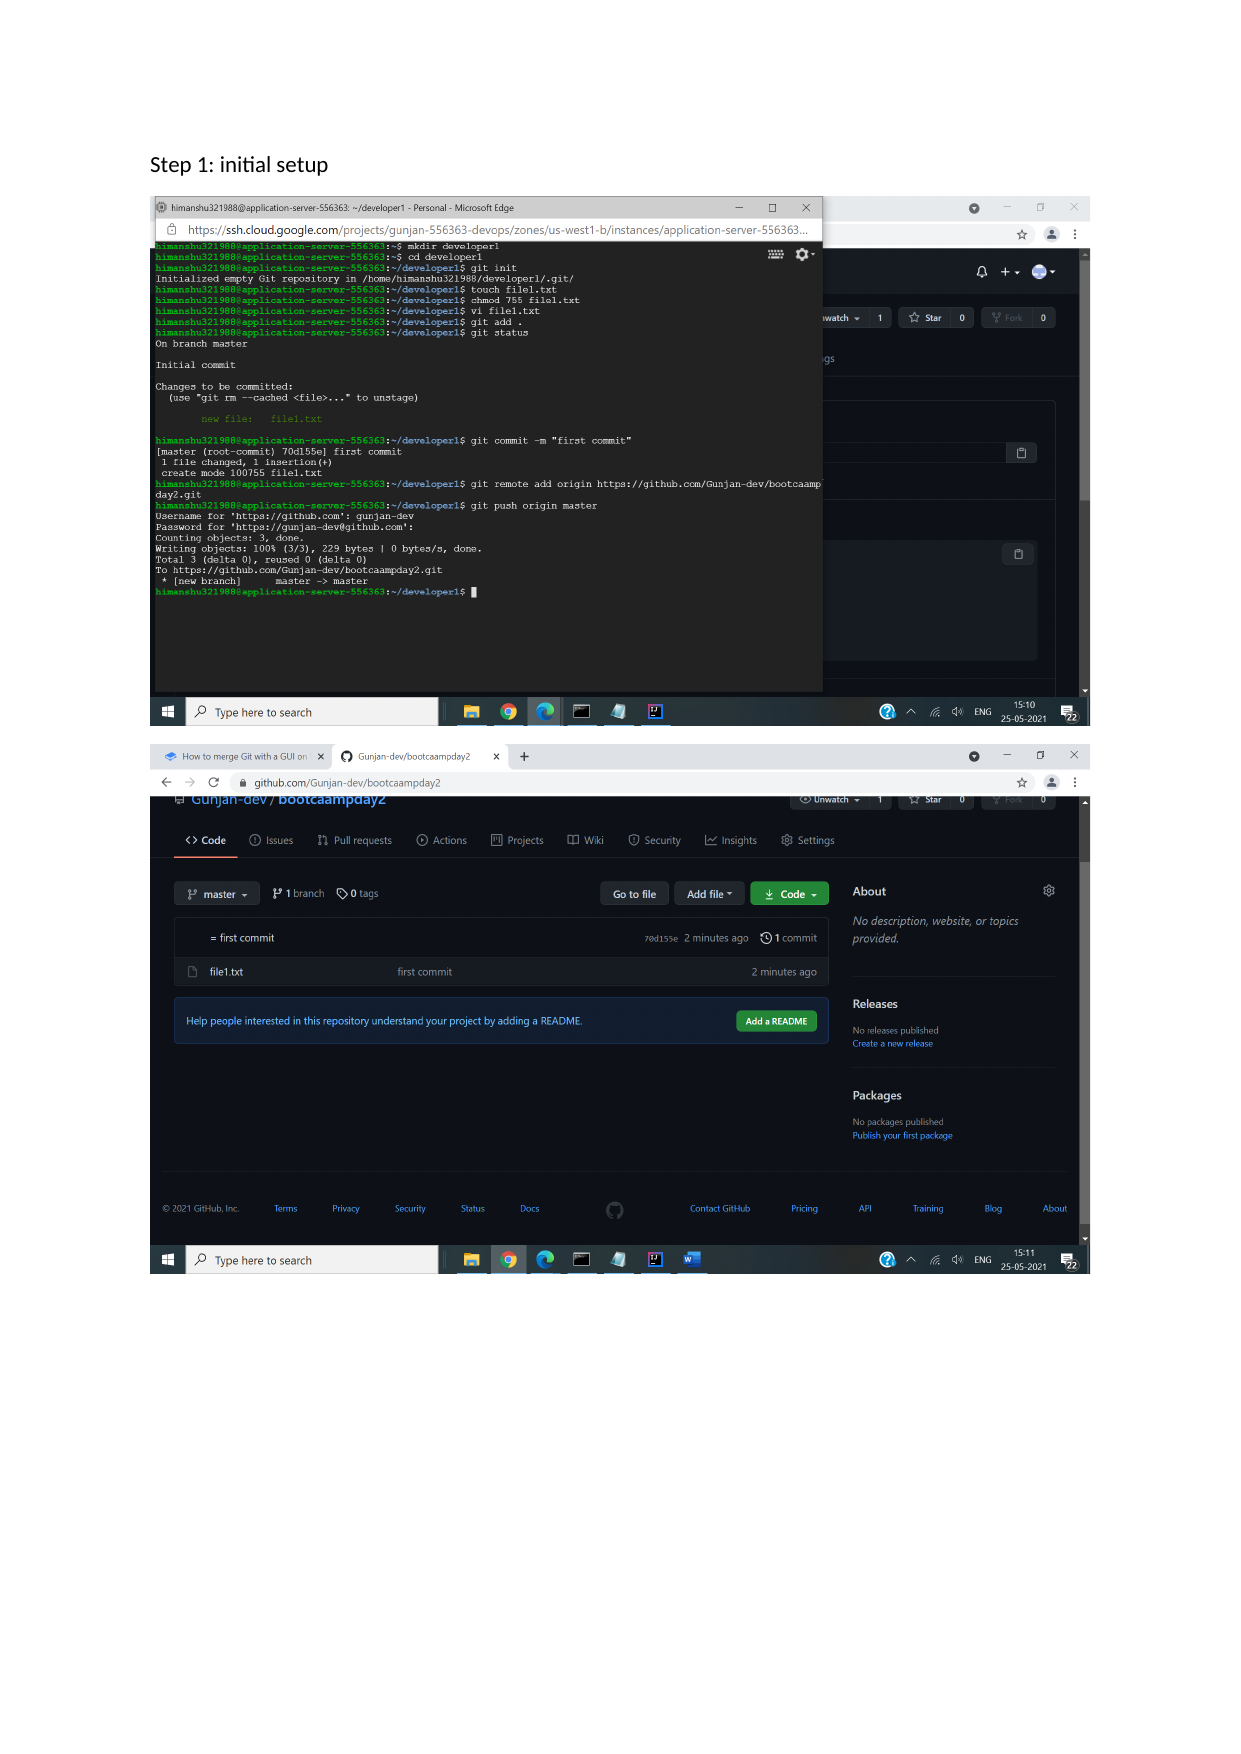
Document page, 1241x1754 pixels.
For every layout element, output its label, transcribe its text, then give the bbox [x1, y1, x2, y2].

picture [150, 196, 1091, 726]
text Step 1: initial setup [150, 150, 1090, 178]
picture [150, 744, 1091, 1274]
